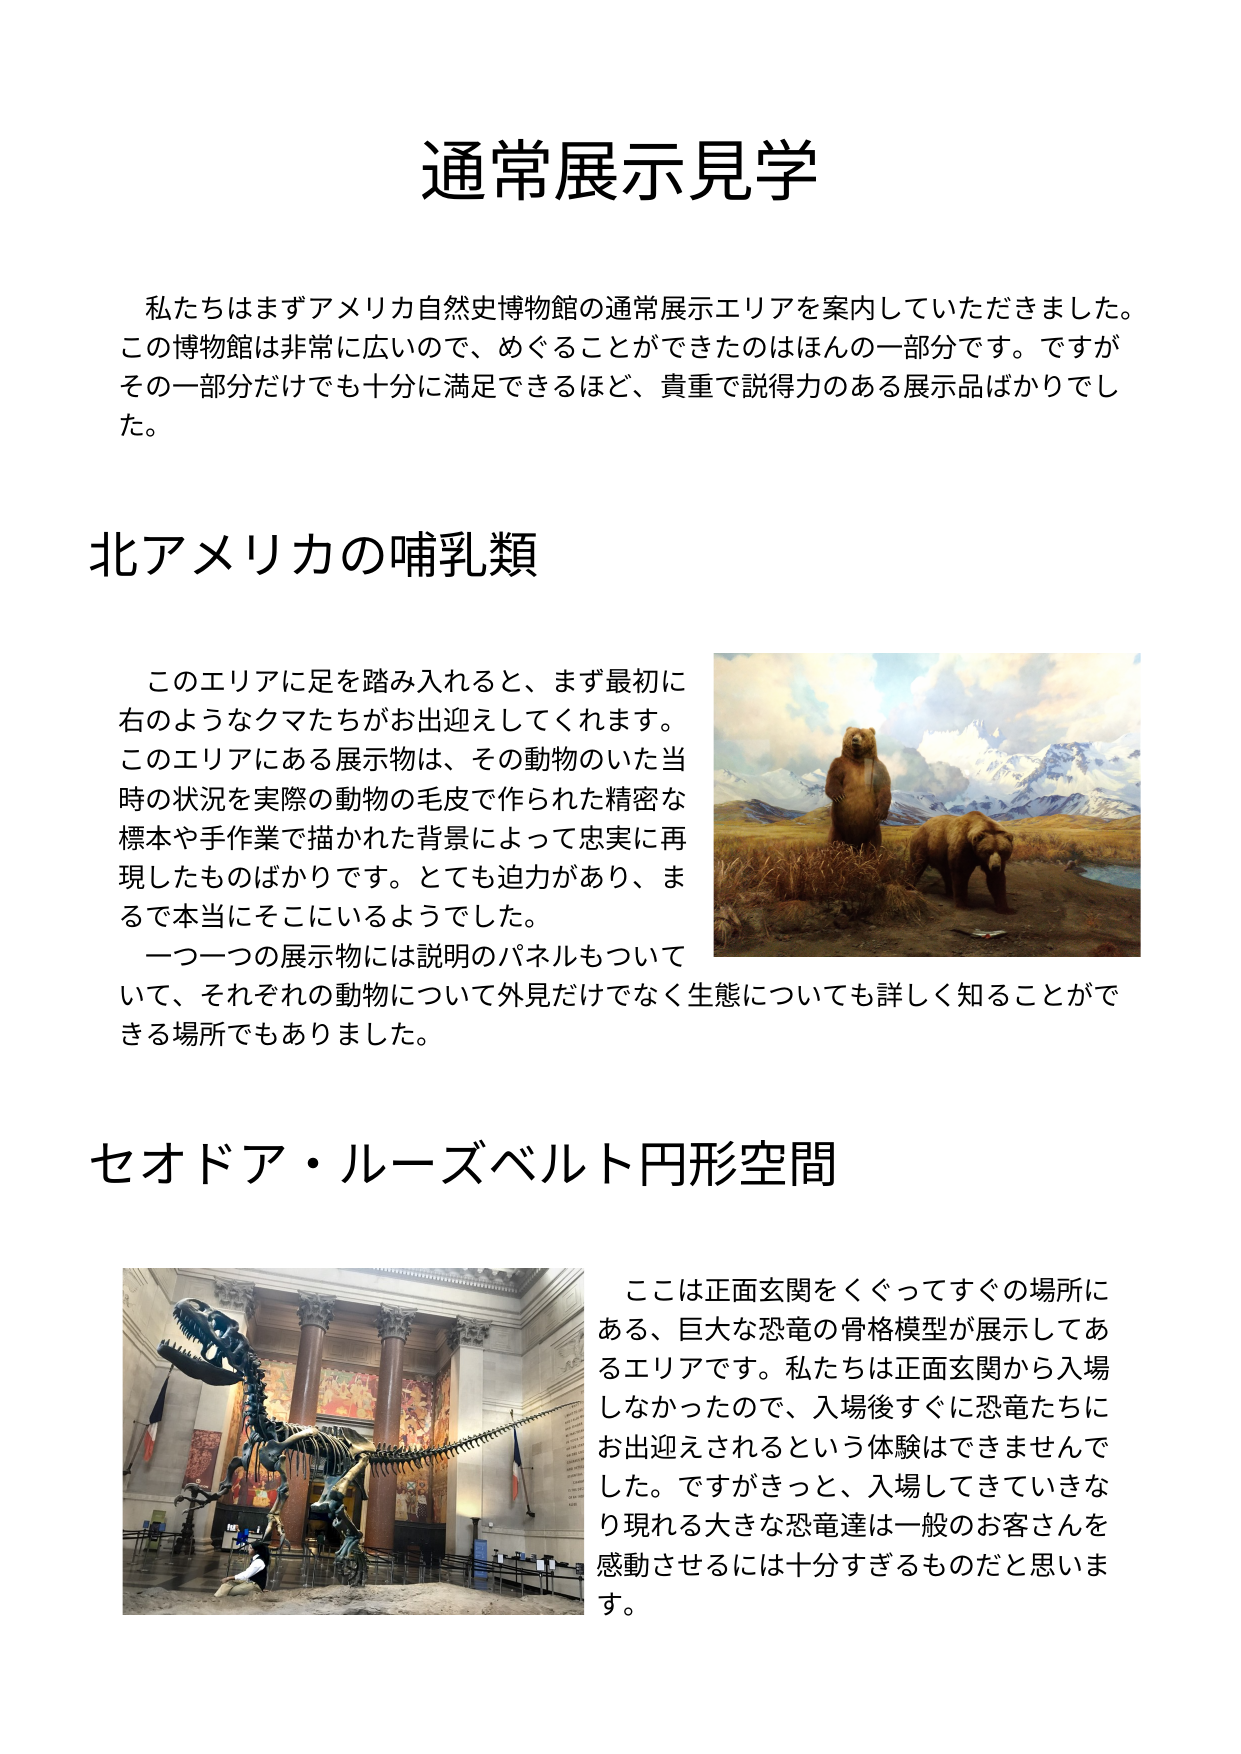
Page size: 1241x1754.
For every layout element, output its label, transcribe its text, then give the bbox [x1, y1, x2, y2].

picture [122, 1268, 585, 1615]
text このエリアに足を踏み入れると、まず最初に右のようなクマたちがお出迎えしてくれます。 [118, 660, 713, 738]
text 一つ一つの展示物には説明のパネルもついていて、それぞれの動物について外見だけでなく生態についても詳しく知ることができる場所でもありました。 [118, 935, 1122, 1052]
text セオドア・ルーズベルト円形空間 [89, 1124, 1122, 1197]
text 私たちはまずアメリカ自然史博物館の通常展示エリアを案内していただきました。この博物館は非常に広いので、めぐることができたのはほんの一部分です。ですがその一部分だけでも十分に満足できるほど、貴重で説得力のある展示品ばかりでした。 [118, 287, 1122, 444]
text このエリアにある展示物は、その動物のいた当時の状況を実際の動物の毛皮で作られた精密な標本や手作業で描かれた背景によって忠実に再現したものばかりです。とても迫力があり、まるで本当にそこにいるようでした。 [118, 738, 713, 935]
text 通常展示見学 [118, 118, 1122, 215]
text 北アメリカの哺乳類 [89, 516, 1122, 588]
picture [713, 653, 1141, 957]
